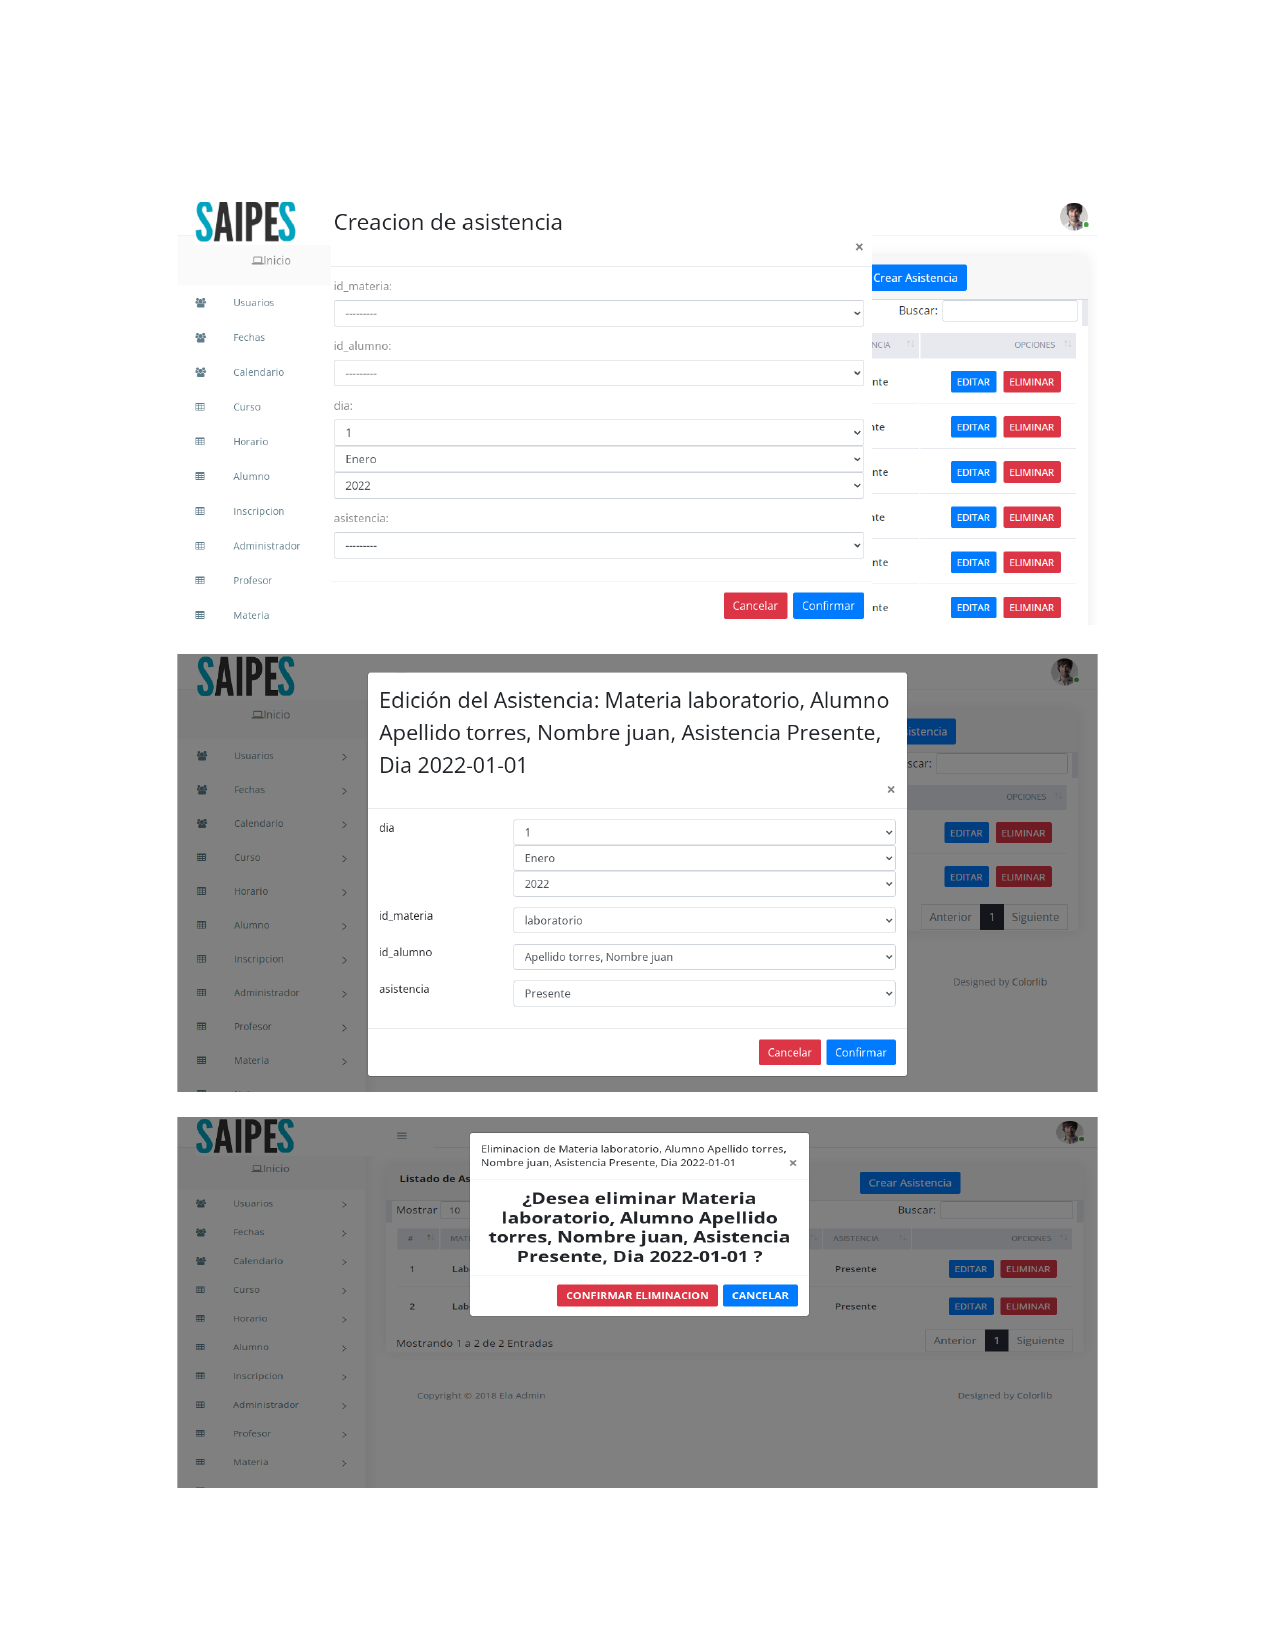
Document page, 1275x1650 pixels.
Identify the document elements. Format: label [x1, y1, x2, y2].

picture [177, 1117, 1098, 1488]
picture [177, 654, 1098, 1092]
picture [177, 202, 1098, 629]
